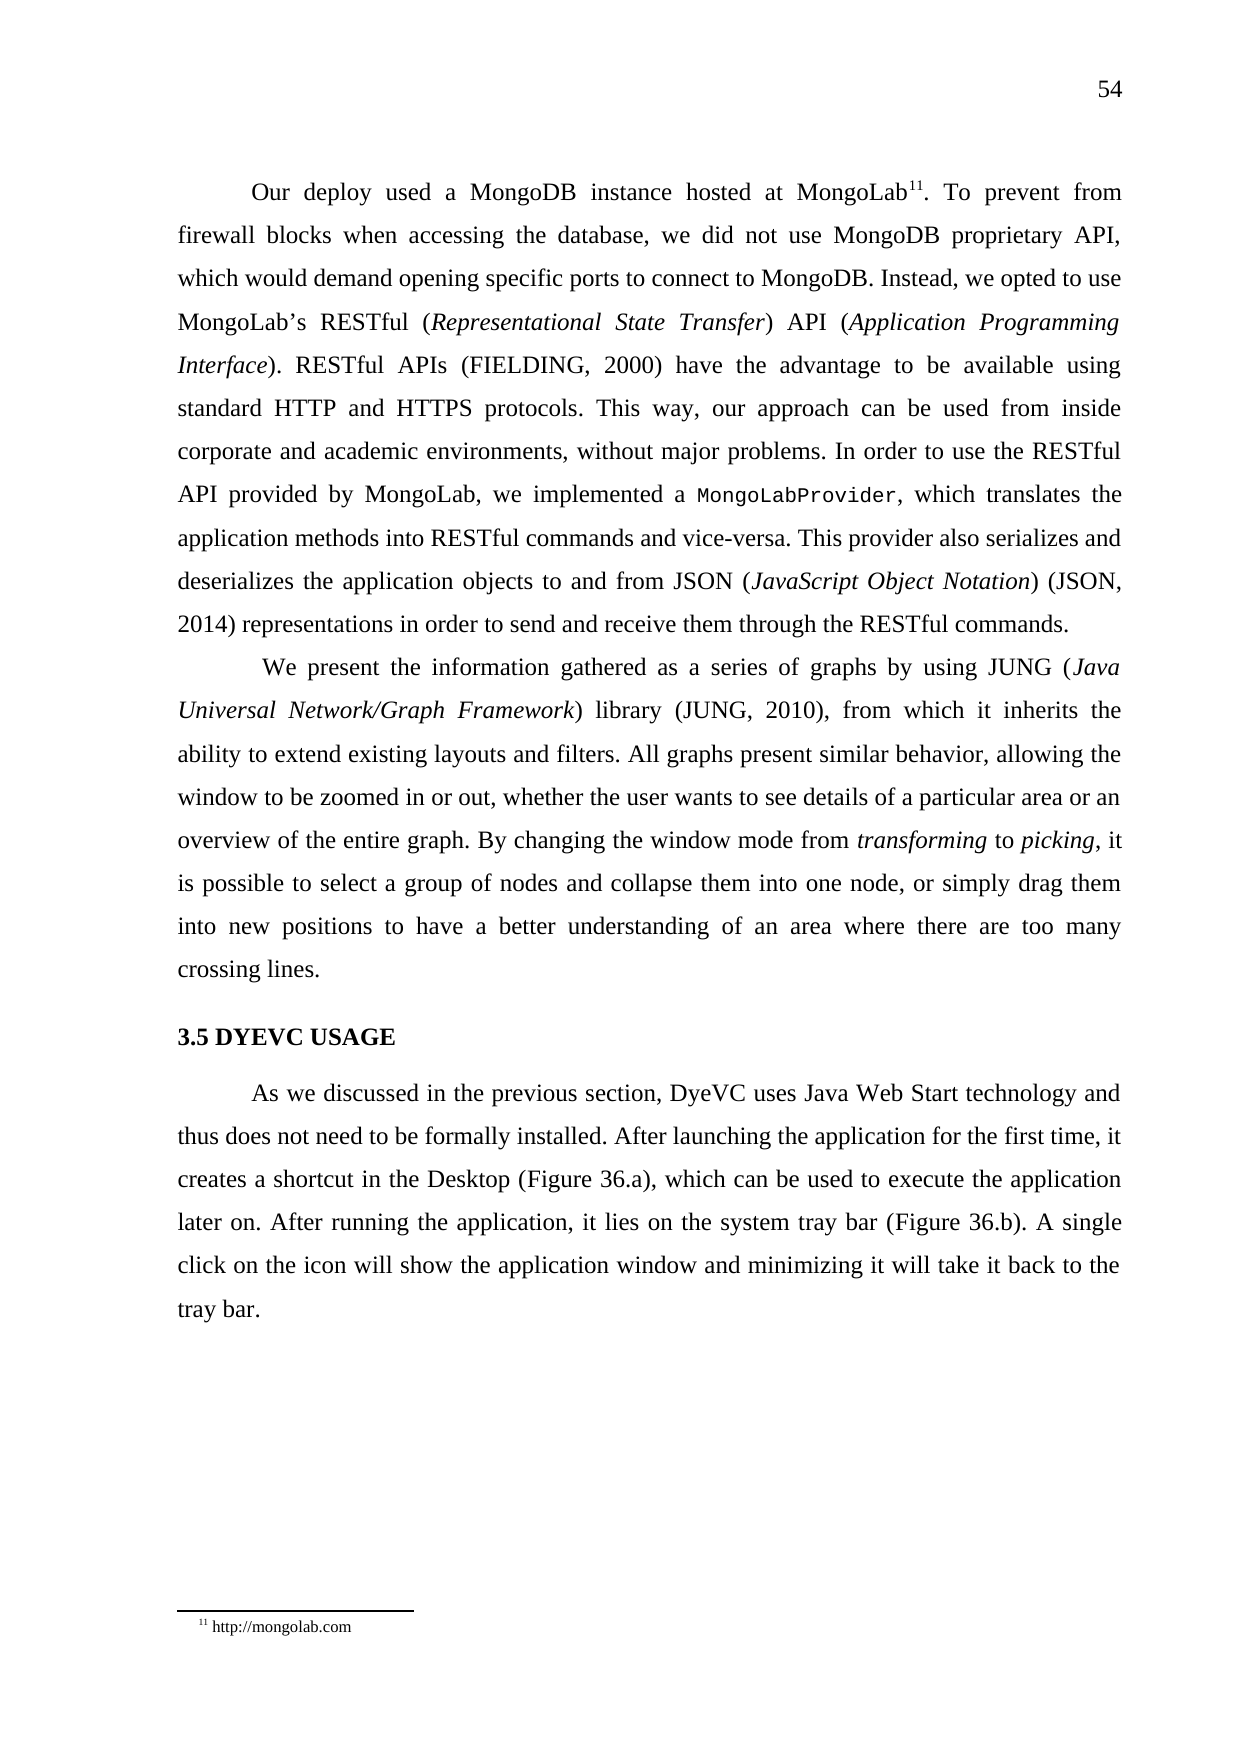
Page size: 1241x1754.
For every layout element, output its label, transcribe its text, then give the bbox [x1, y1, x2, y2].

text As we discussed in the previous section, DyeVC uses Java Web Start technology and thus does not need to be formally installed. After launching the application for the first time, it creates a shortcut in the Desktop (Figure 36.a), which can be used to execute the application later on. After running the application, it lies on the system tray bar (Figure 36.b). A single click on the icon will show the application window and minimizing it will take it back to the tray bar. [177, 1078, 1122, 1322]
subtitle DyeVC usage [177, 1022, 1122, 1051]
text We present the information gathered as a series of graphs by using JUNG (Java Universal Network/Graph Framework) library (JUNG, 2010), from which it inherits the ability to extend existing layouts and filters. All graphs present similar behavior, allowing the window to be zoomed in or out, whether the user wants to see details of a particular area or an overview of the entire graph. By changing the window mode from transforming to picking, it is possible to select a group of nodes and collapse them into one node, or simply drag them into new positions to have a better understanding of an area where there are too many crossing lines. [177, 652, 1122, 983]
text Our deploy used a MongoDB instance hosted at MongoLab. To prevent from firewall blocks when accessing the database, we did not use MongoDB proprietary API, which would demand opening specific ports to connect to MongoDB. Instead, we opted to use MongoLab’s RESTful (Representational State Transfer) API (Application Programming Interface). RESTful APIs (FIELDING, 2000) have the advantage to be available using standard HTTP and HTTPS protocols. This way, our approach can be used from inside corporate and academic environments, without major problems. In order to use the RESTful API provided by MongoLab, we implemented a MongoLabProvider, which translates the application methods into RESTful commands and vice-versa. This provider also serializes and deserializes the application objects to and from JSON (JavaScript Object Notation) (JSON, 2014) representations in order to send and receive them through the RESTful commands. [177, 177, 1122, 638]
